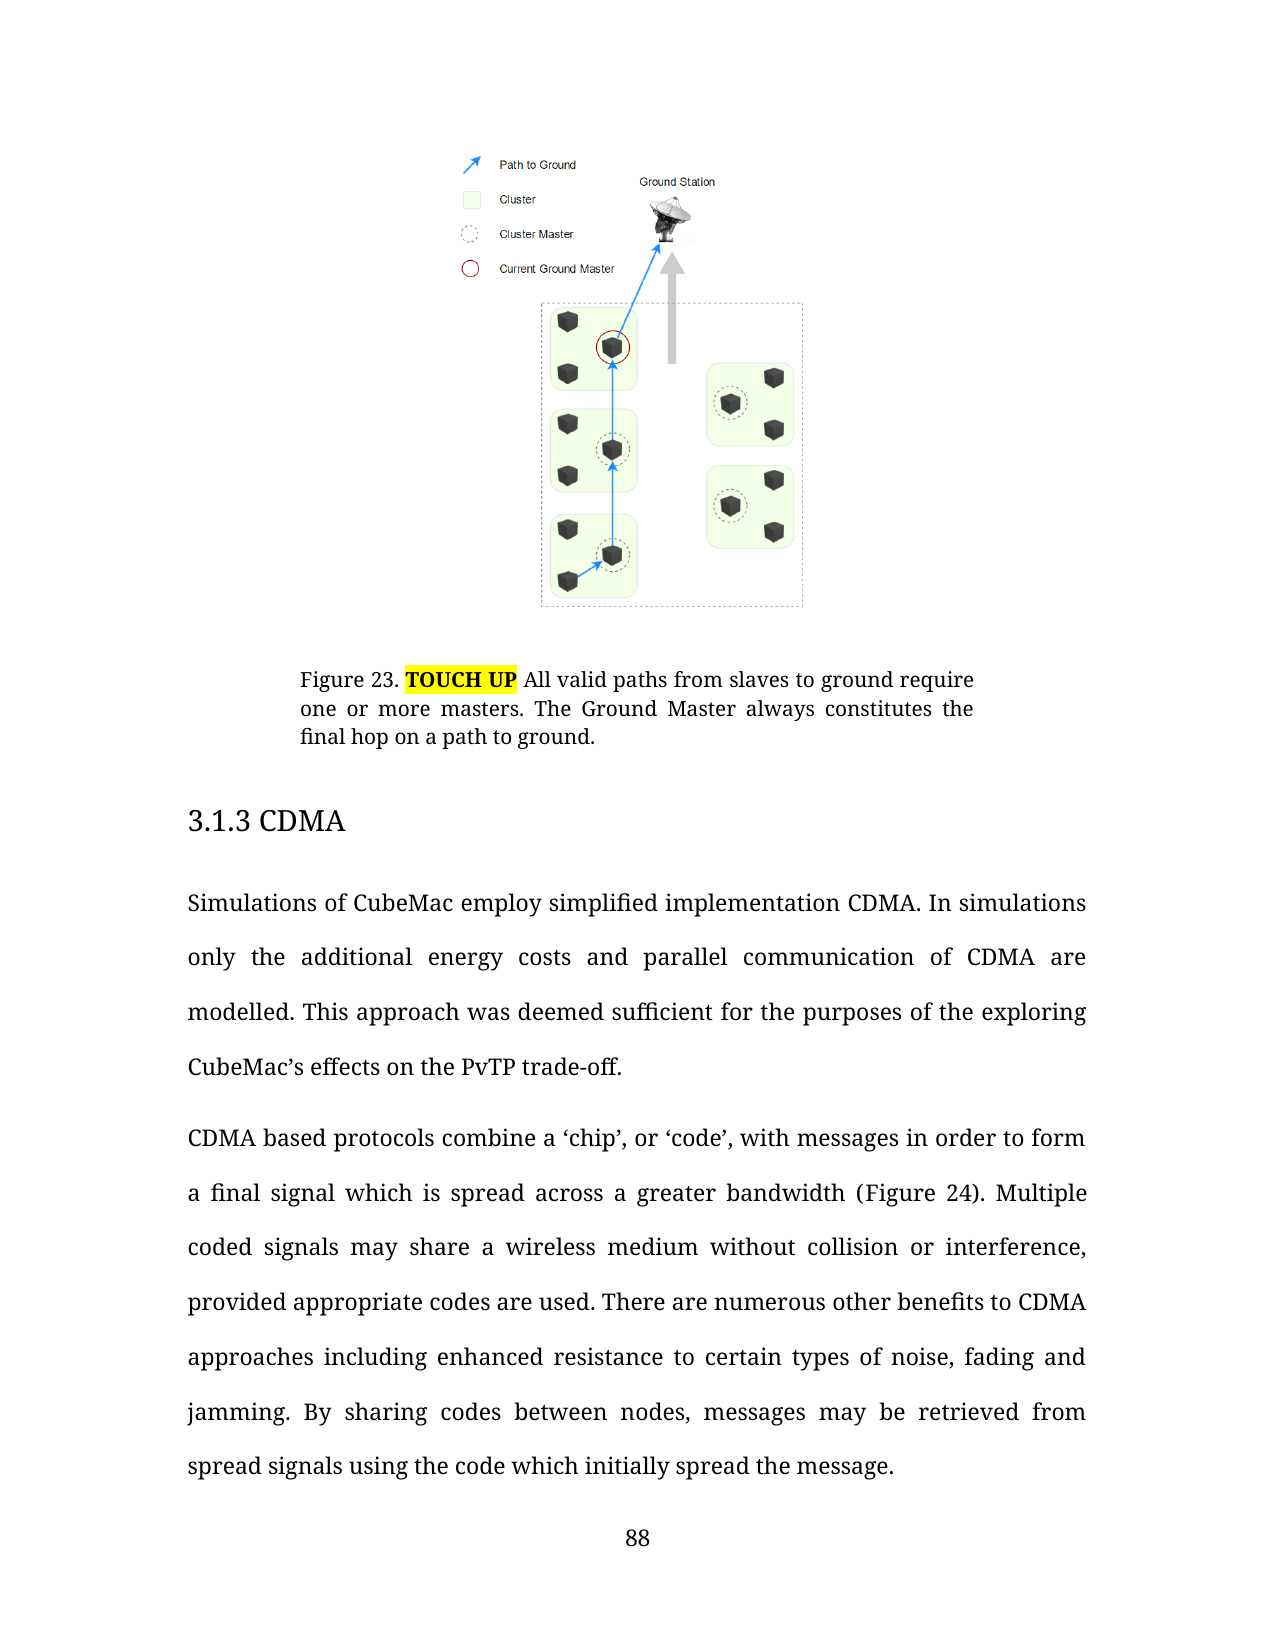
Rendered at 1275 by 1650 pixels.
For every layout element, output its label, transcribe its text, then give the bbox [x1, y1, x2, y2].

subtitle CDMA [187, 801, 1087, 840]
text CDMA based protocols combine a ‘chip’, or ‘code’, with messages in order to form a final signal which is spread across a greater bandwidth (Figure 24). Multiple coded signals may share a wireless medium without collision or interference, provided appropriate codes are used. There are numerous other benefits to CDMA approaches including enhanced resistance to certain types of noise, fading and jamming. By sharing codes between nodes, messages may be retrieved from spread signals using the code which initially spread the message. [187, 1122, 1087, 1481]
text Simulations of CubeMac employ simplified implementation CDMA. In simulations only the additional energy costs and parallel communication of CDMA are modelled. This approach was deemed sufficient for the purposes of the exploring CubeMac’s effects on the PvTP trade-off. [187, 887, 1087, 1082]
text Figure 23. TOUCH UP All valid paths from slaves to ground require one or more masters. The Ground Master always constitutes the final hop on a path to ground. [300, 665, 975, 751]
picture [453, 149, 821, 625]
